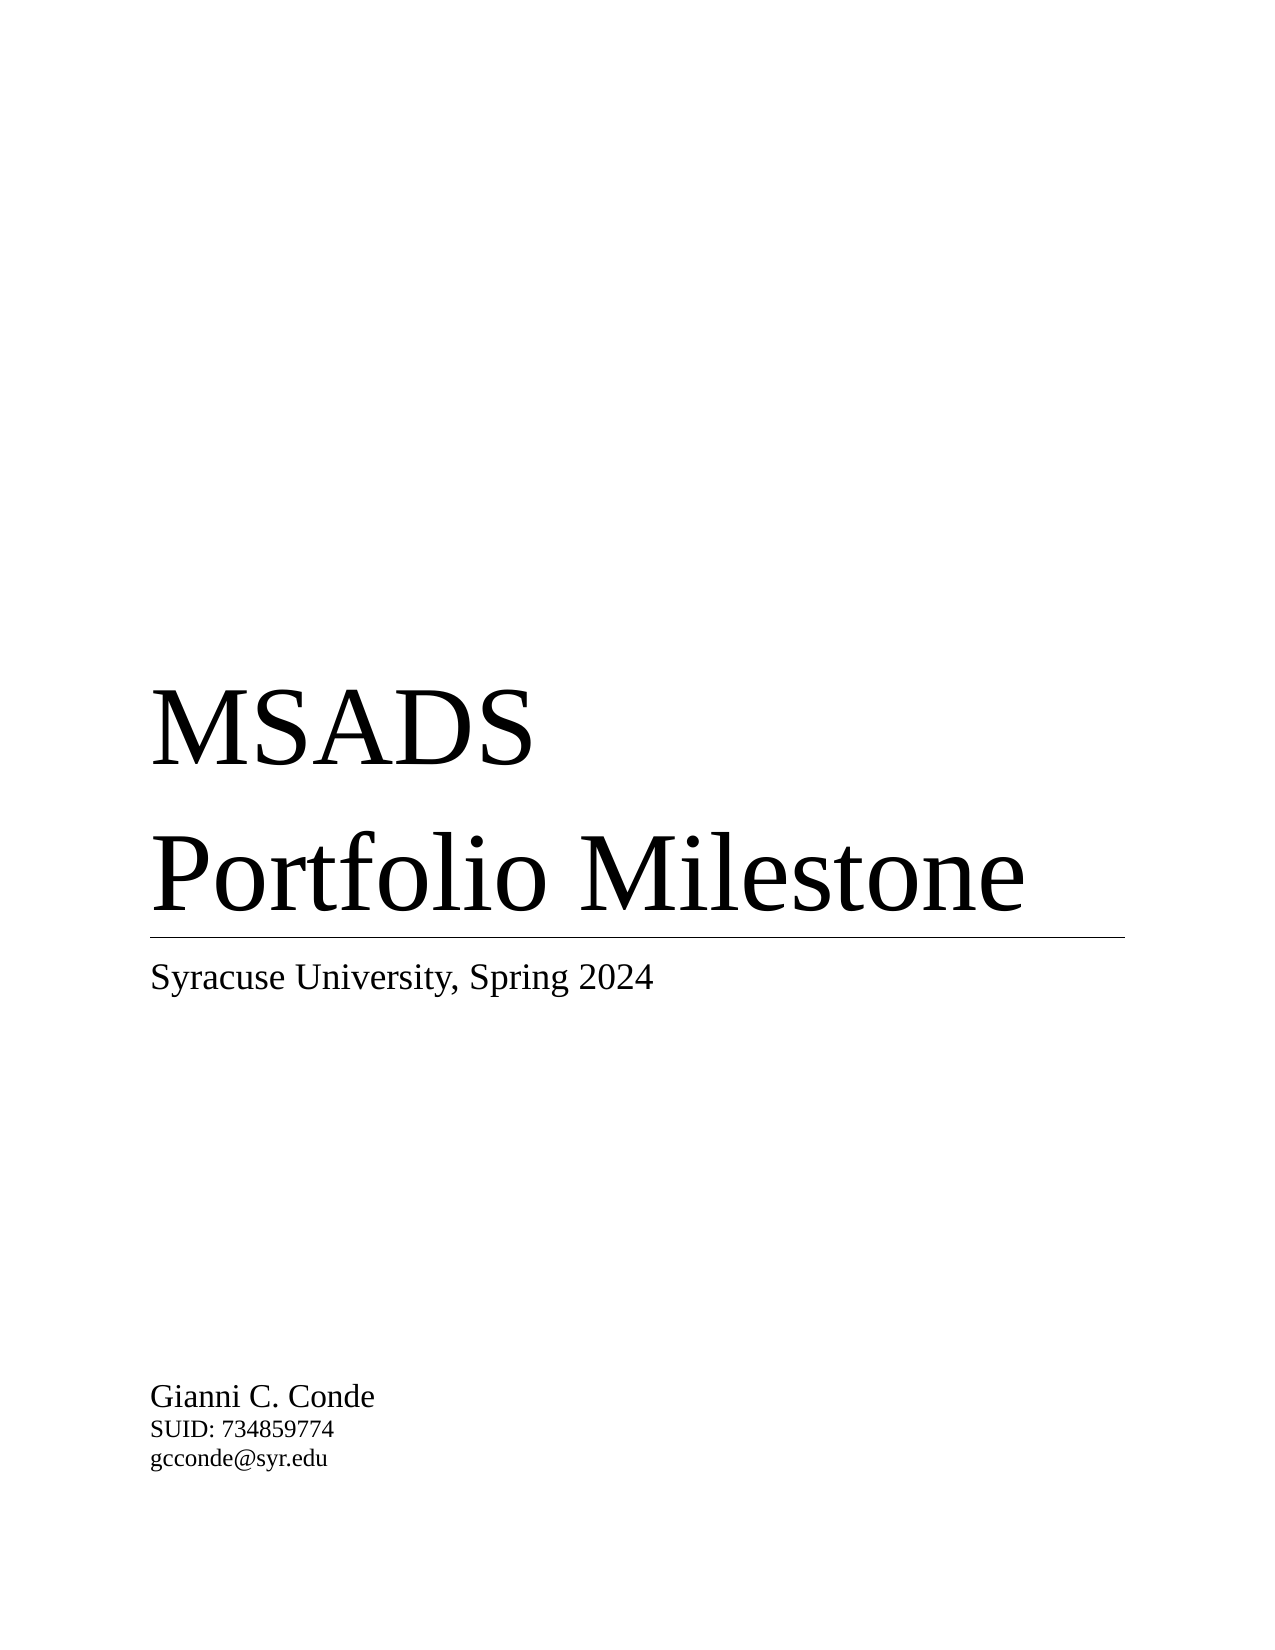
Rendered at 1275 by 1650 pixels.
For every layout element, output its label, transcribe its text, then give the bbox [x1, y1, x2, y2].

text SUID: 734859774 [150, 1414, 1125, 1443]
text MSADS [150, 659, 1125, 789]
text Portfolio Milestone [150, 805, 1125, 937]
text gcconde@syr.edu [150, 1443, 1125, 1472]
text Gianni C. Conde [150, 1376, 1125, 1414]
text Syracuse University, Spring 2024 [150, 954, 1125, 998]
